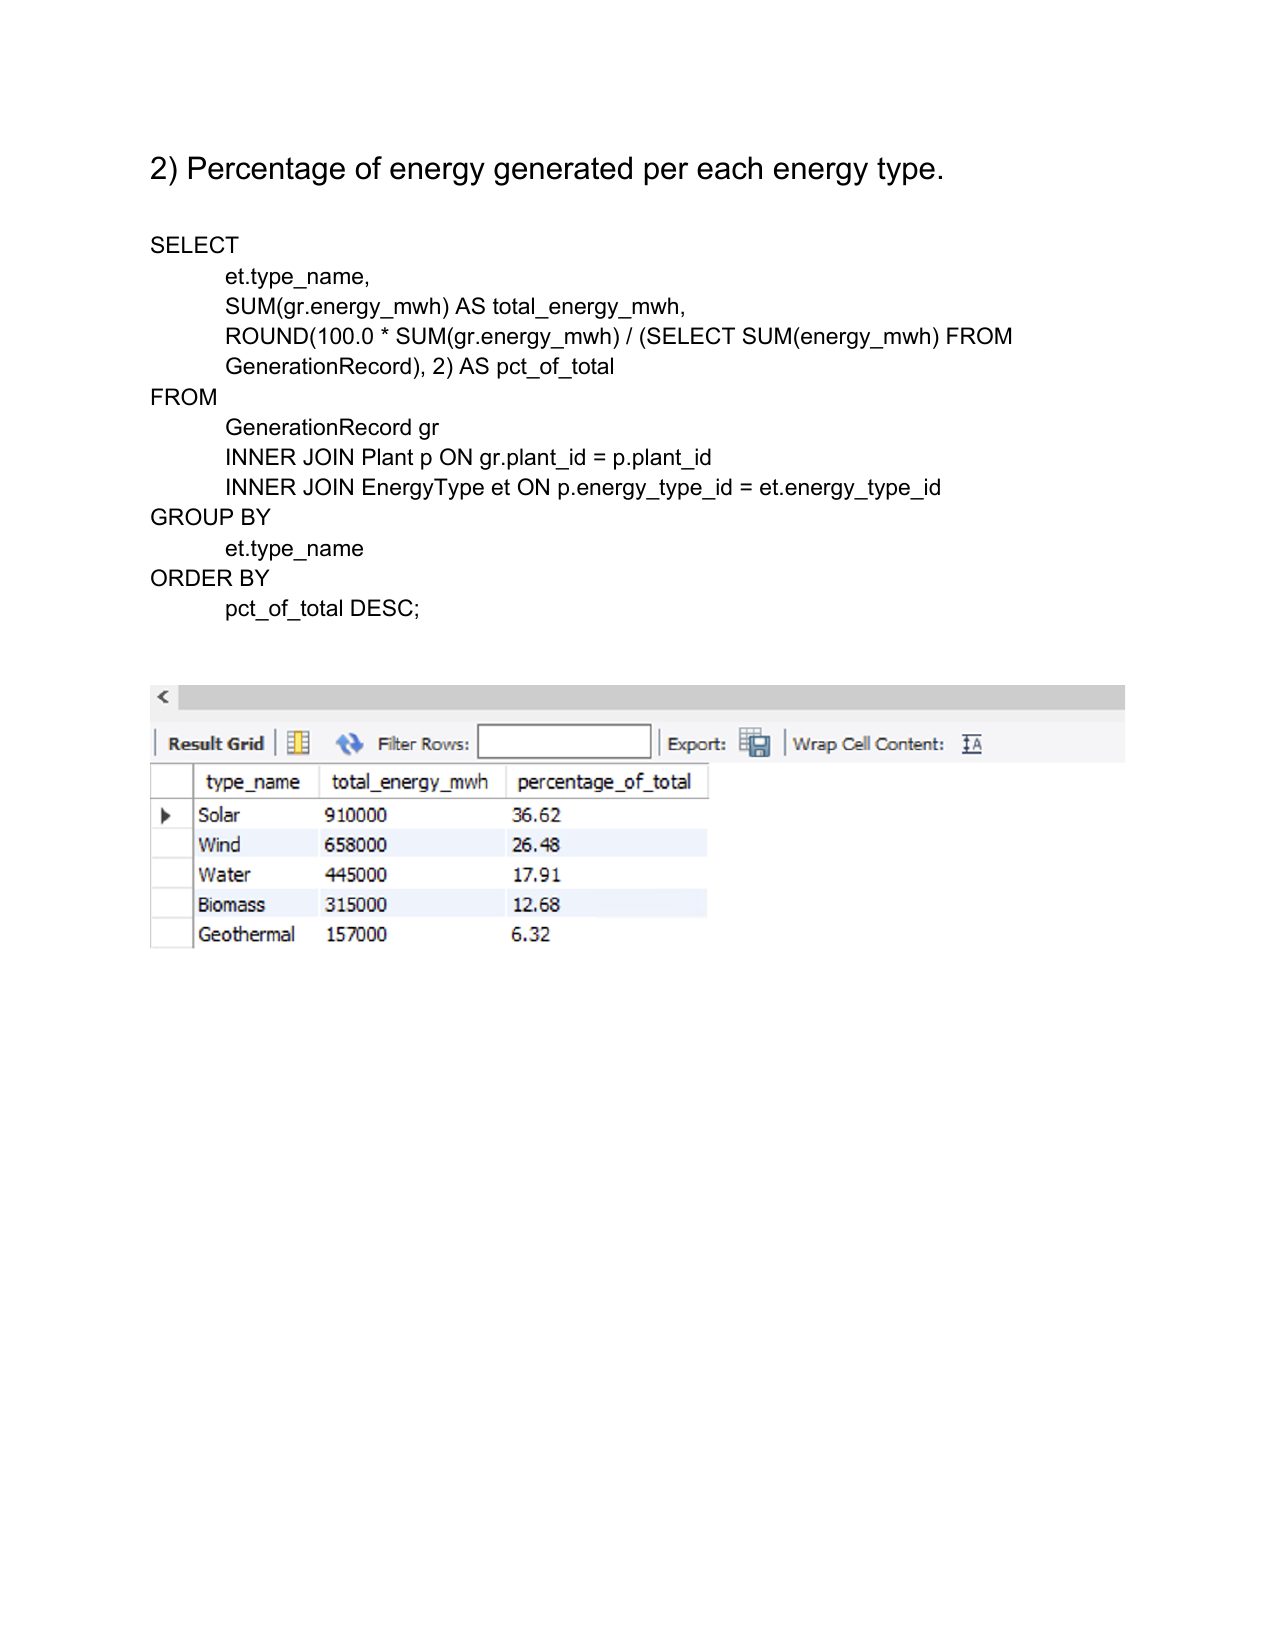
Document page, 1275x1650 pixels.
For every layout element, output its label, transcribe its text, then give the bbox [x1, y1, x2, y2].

text FROM [150, 383, 1125, 410]
text 2) Percentage of energy generated per each energy type. [150, 150, 1125, 186]
text et.type_name, [150, 263, 1125, 289]
text SUM(gr.energy_mwh) AS total_energy_mwh, [150, 293, 1125, 319]
text GenerationRecord gr [150, 414, 1125, 440]
text et.type_name [150, 534, 1125, 561]
text INNER JOIN EnergyType et ON p.energy_type_id = et.energy_type_id [150, 474, 1125, 501]
text INNER JOIN Plant p ON gr.plant_id = p.plant_id [150, 444, 1125, 470]
text SELECT [150, 232, 1125, 259]
text ROUND(100.0 * SUM(gr.energy_mwh) / (SELECT SUM(energy_mwh) FROM GenerationRecord), 2) AS pct_of_total [225, 323, 1125, 380]
picture [150, 685, 1125, 1055]
text pct_of_total DESC; [150, 595, 1125, 621]
text GROUP BY [150, 504, 1125, 531]
text ORDER BY [150, 565, 1125, 591]
